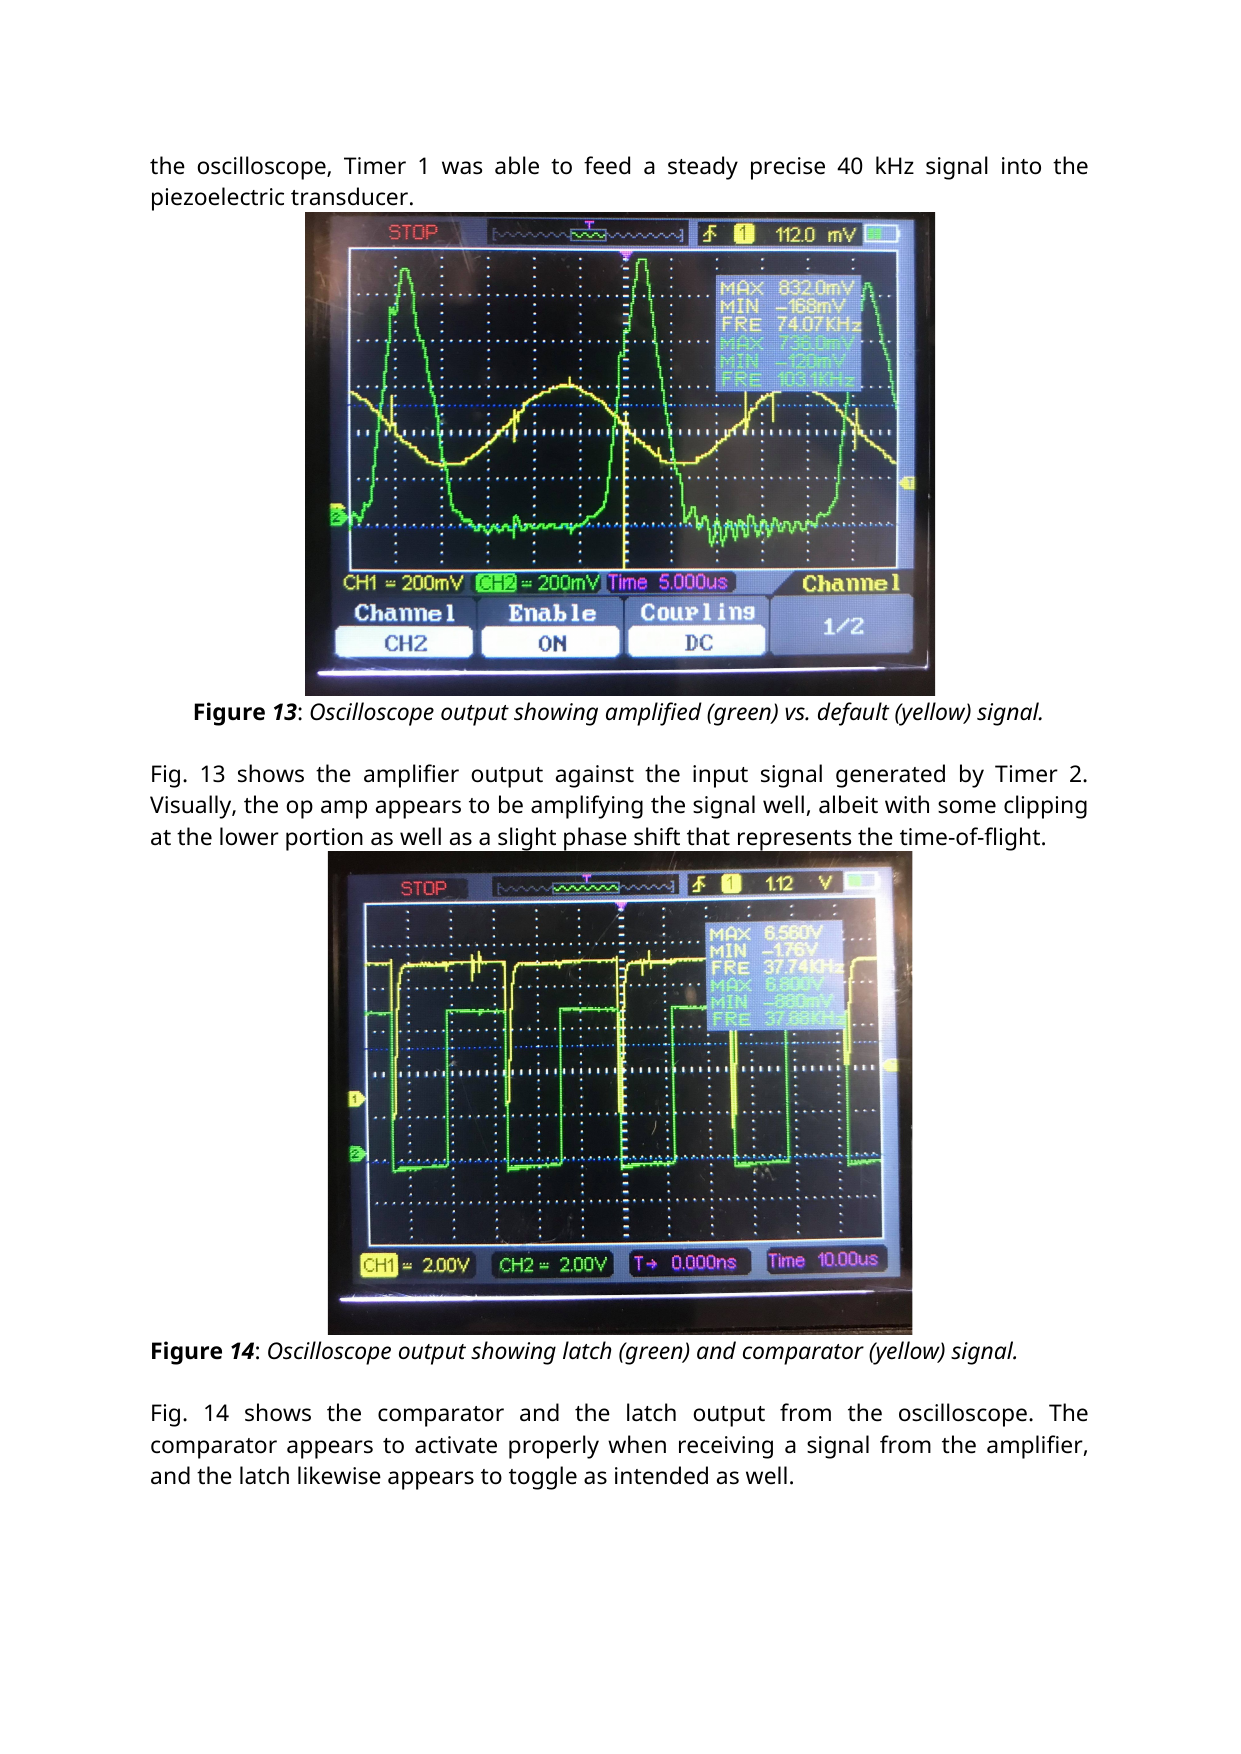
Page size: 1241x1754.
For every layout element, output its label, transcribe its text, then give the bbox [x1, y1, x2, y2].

picture [305, 212, 936, 696]
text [150, 150, 1090, 212]
text Fig. 14 shows the comparator and the latch output from the oscilloscope. The comparator appears to activate properly when receiving a signal from the amplifier, and the latch likewise appears to toggle as intended as well. [150, 1397, 1090, 1491]
picture [327, 851, 913, 1335]
text Figure 14: Oscilloscope output showing latch (green) and comparator (yellow) signal. [150, 1335, 1090, 1366]
text Figure 13: Oscilloscope output showing amplified (green) vs. default (yellow) signal. [150, 696, 1090, 727]
text Fig. 13 shows the amplifier output against the input signal generated by Timer 2. Visually, the op amp appears to be amplifying the signal well, albeit with some clipping at the lower portion as well as a slight phase shift that represents the time-of-flight. [150, 758, 1090, 852]
